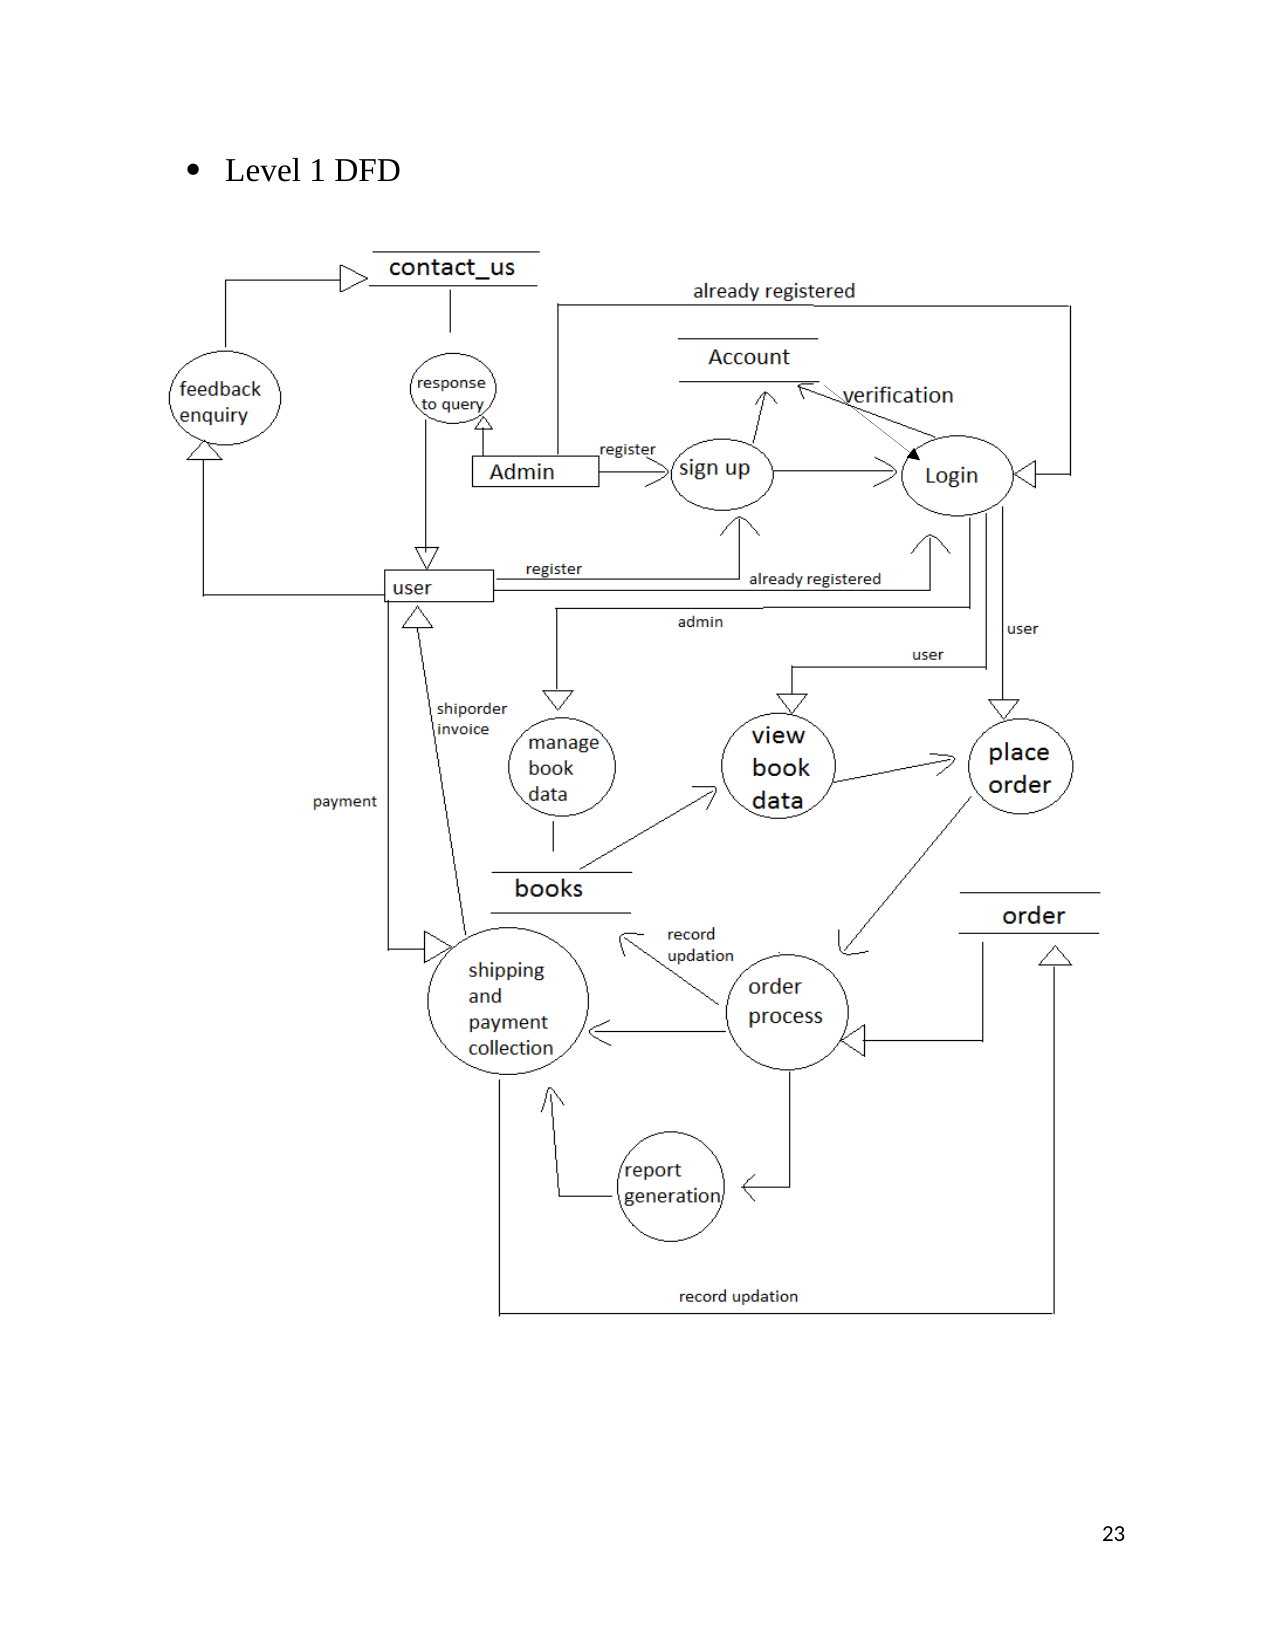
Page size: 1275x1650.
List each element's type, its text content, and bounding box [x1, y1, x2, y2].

list Level 1 DFD [187, 150, 1125, 188]
picture [150, 228, 1110, 1335]
